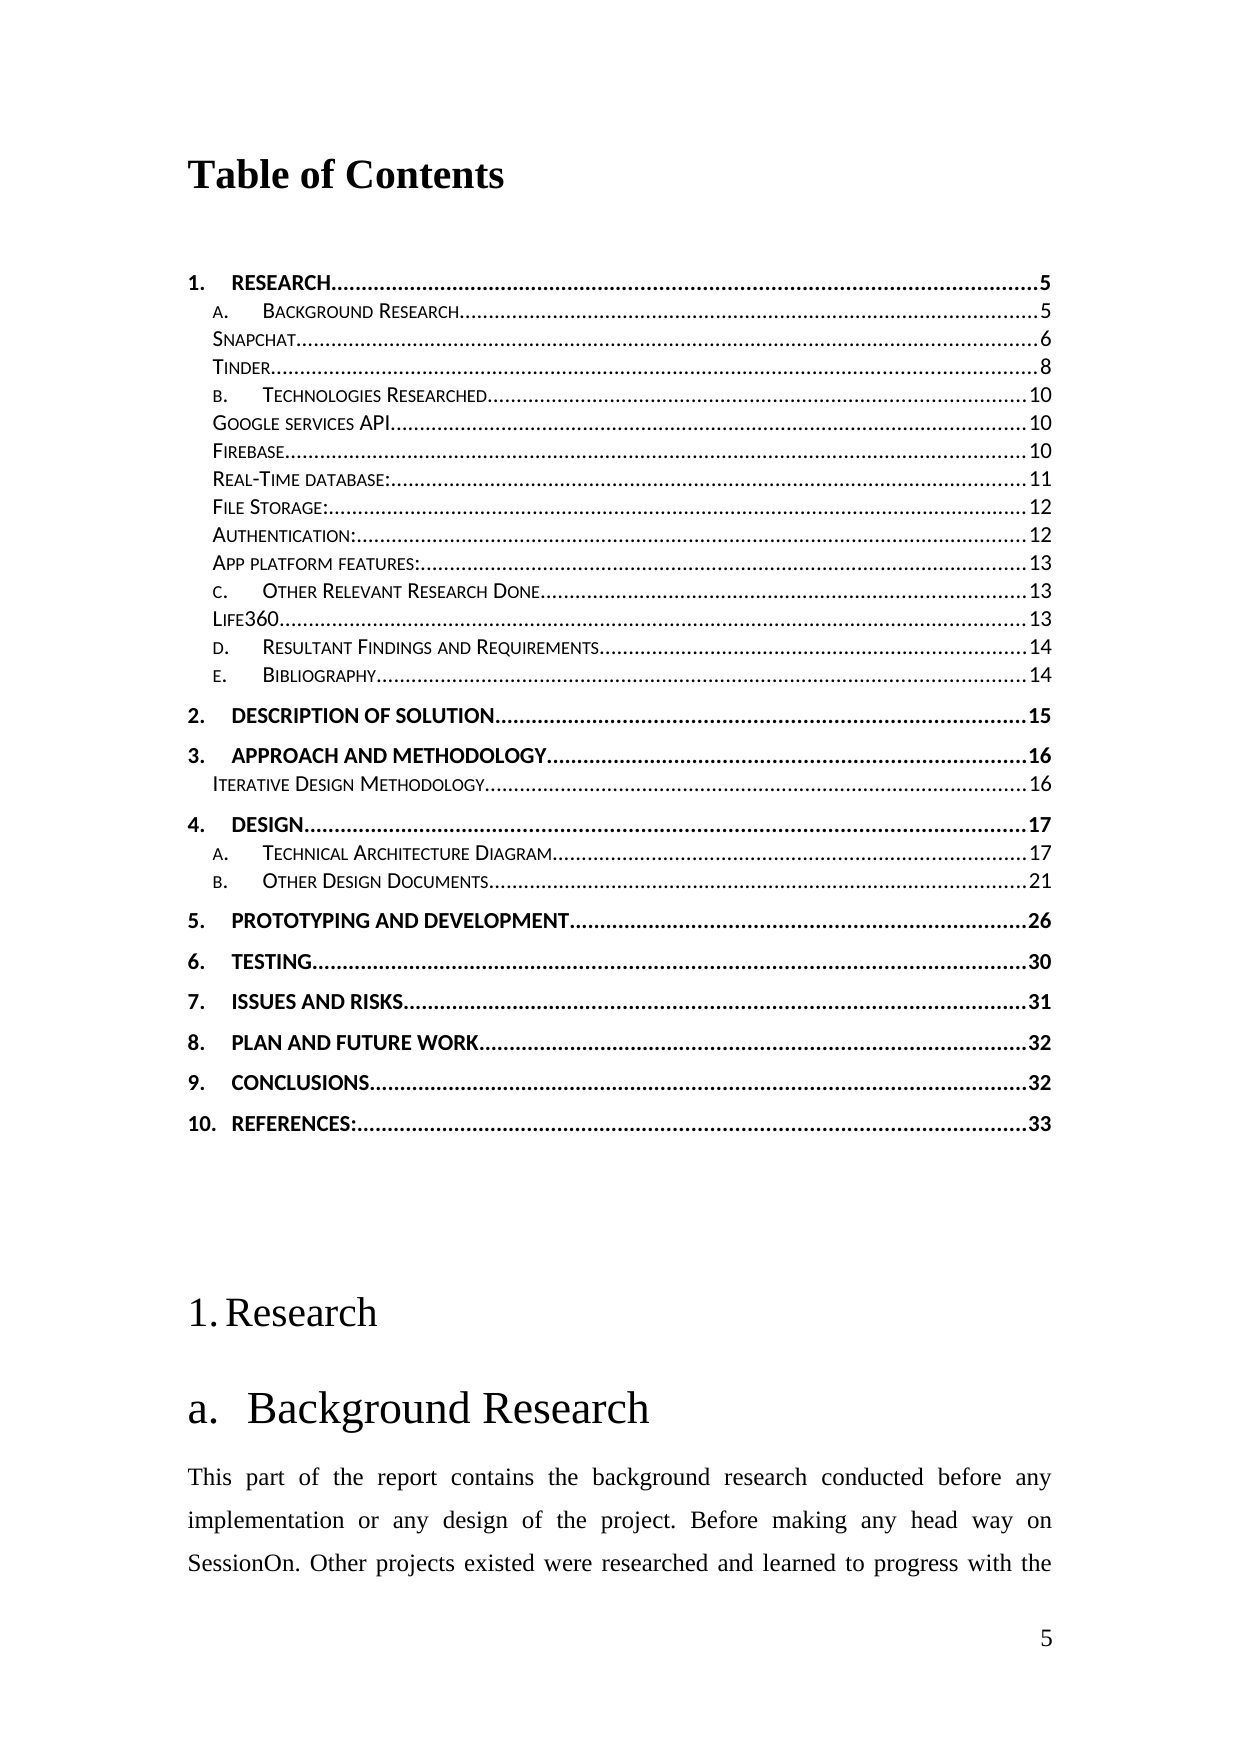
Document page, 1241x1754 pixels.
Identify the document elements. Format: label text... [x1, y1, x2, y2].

subtitle Background Research [187, 1380, 1053, 1433]
text 2. Description of Solution 15 [187, 701, 1053, 729]
text 10. References: 33 [187, 1109, 1053, 1137]
text File Storage: 12 [212, 492, 1053, 520]
text Snapchat 6 [212, 324, 1053, 352]
subtitle Research [187, 1288, 1053, 1336]
text 9. Conclusions 32 [187, 1068, 1053, 1096]
text 4. Design 17 [187, 810, 1053, 838]
text 5. Prototyping and Development 26 [187, 906, 1053, 934]
text 8. Plan and Future Work 32 [187, 1028, 1053, 1056]
text a. Technical Architecture Diagram 17 [212, 838, 1053, 866]
text Real-Time database: 11 [212, 464, 1053, 492]
text 3. Approach and Methodology 16 [187, 741, 1053, 769]
text 1. Research 5 [187, 268, 1053, 296]
subtitle Table of Contents [187, 150, 1053, 198]
text a. Background Research 5 [212, 296, 1053, 324]
text Authentication: 12 [212, 520, 1053, 548]
text Google services API 10 [212, 408, 1053, 436]
text e. Bibliography 14 [212, 660, 1053, 688]
text c. Other Relevant Research Done 13 [212, 576, 1053, 604]
text 7. Issues and Risks 31 [187, 987, 1053, 1015]
text Iterative Design Methodology 16 [212, 769, 1053, 797]
text d. Resultant Findings and Requirements 14 [212, 632, 1053, 660]
text Tinder 8 [212, 352, 1053, 380]
text App platform features: 13 [212, 548, 1053, 576]
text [187, 1462, 1053, 1577]
text Firebase 10 [212, 436, 1053, 464]
text Life360 13 [212, 604, 1053, 632]
text b. Other Design Documents 21 [212, 866, 1053, 894]
text b. Technologies Researched 10 [212, 380, 1053, 408]
text 6. Testing 30 [187, 947, 1053, 975]
